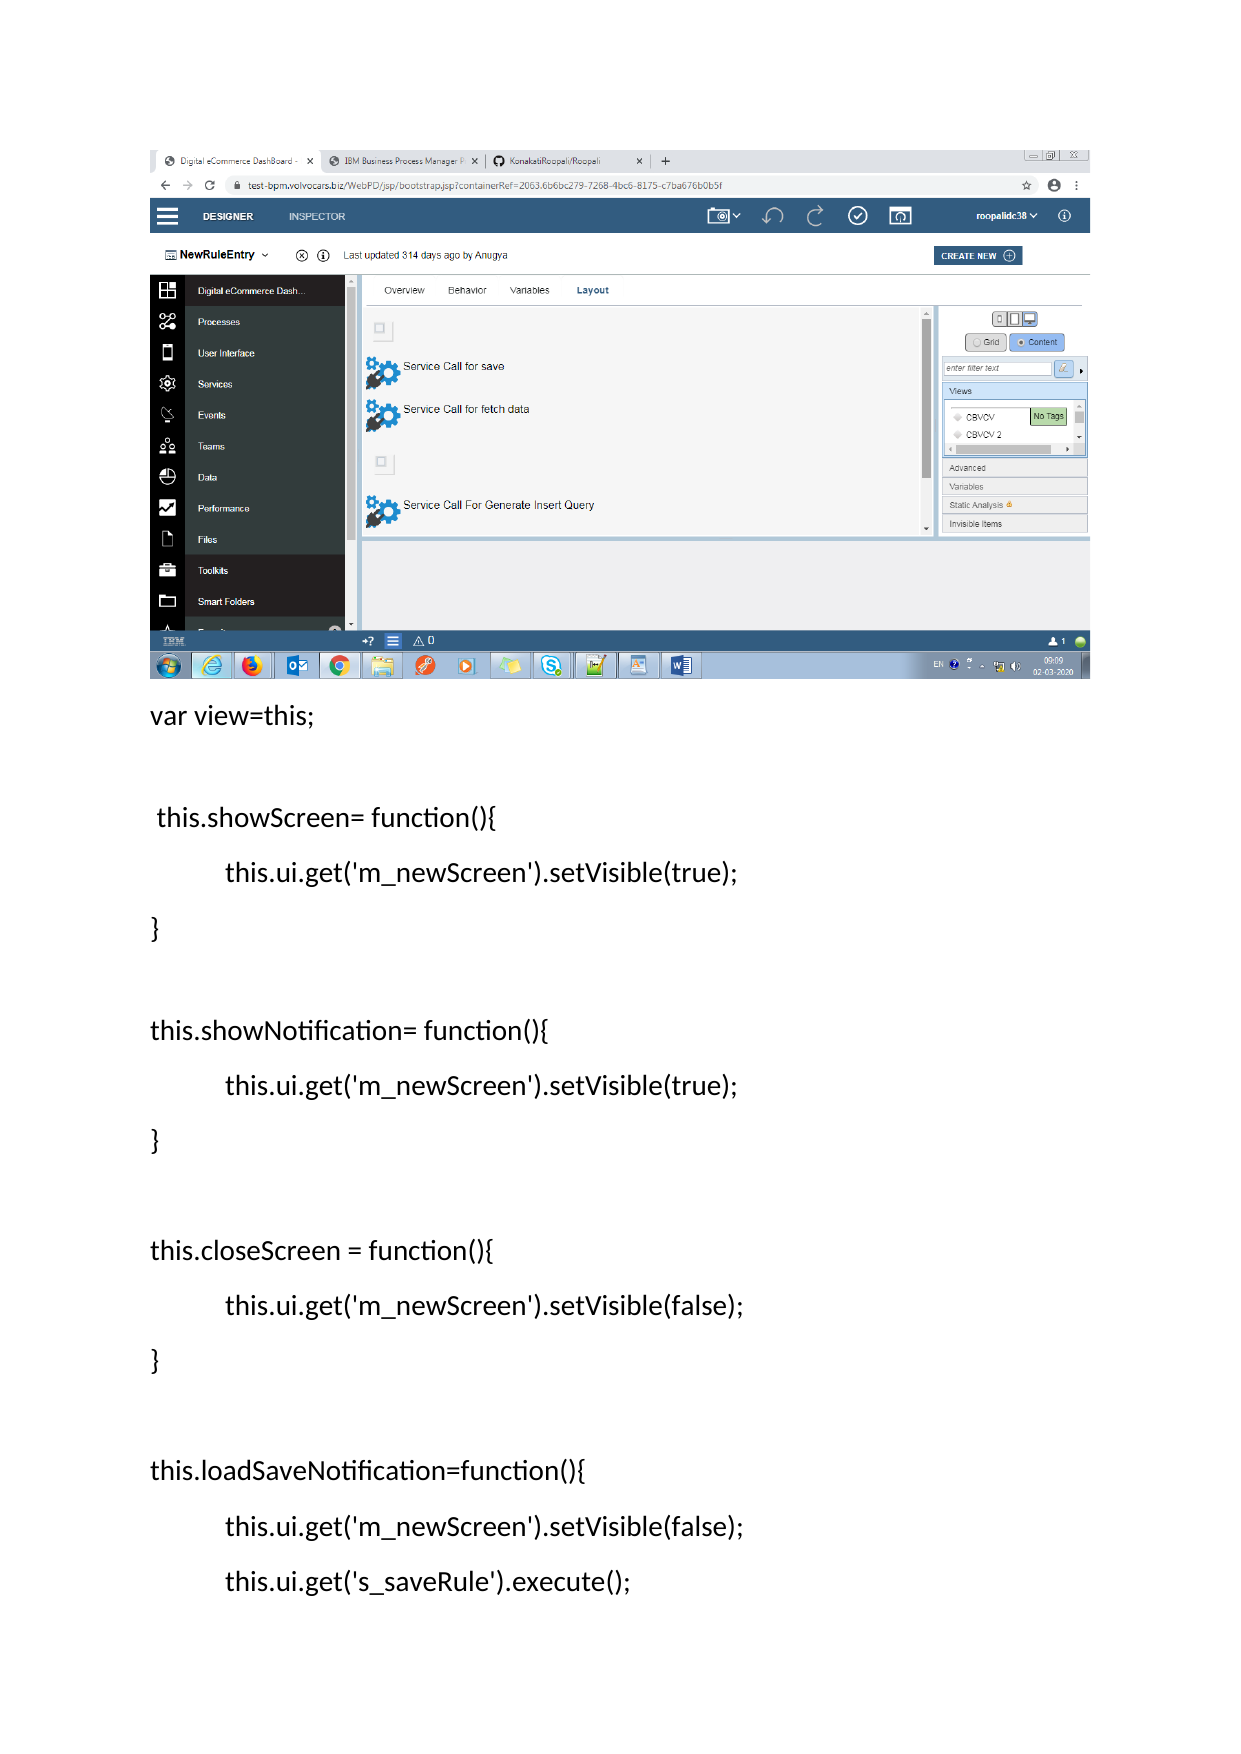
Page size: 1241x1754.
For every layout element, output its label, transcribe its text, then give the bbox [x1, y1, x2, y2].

text } [150, 1122, 1090, 1157]
picture [150, 150, 1091, 679]
text } [150, 1342, 1090, 1378]
text this.ui.get('m_newScreen').setVisible(true); [150, 1067, 1090, 1102]
text this.ui.get('m_newScreen').setVisible(false); [150, 1287, 1090, 1323]
text this.showScreen= function(){ [150, 799, 1090, 835]
text this.loadSaveNotification=function(){ [150, 1452, 1090, 1488]
text this.ui.get('s_saveRule').execute(); [150, 1563, 1090, 1598]
text } [150, 910, 1090, 945]
text this.ui.get('m_newScreen').setVisible(false); [150, 1508, 1090, 1543]
text this.closeScreen = function(){ [150, 1232, 1090, 1268]
text var view=this; [150, 697, 1090, 733]
text this.ui.get('m_newScreen').setVisible(true); [150, 854, 1090, 890]
text this.showNotification= function(){ [150, 1012, 1090, 1047]
